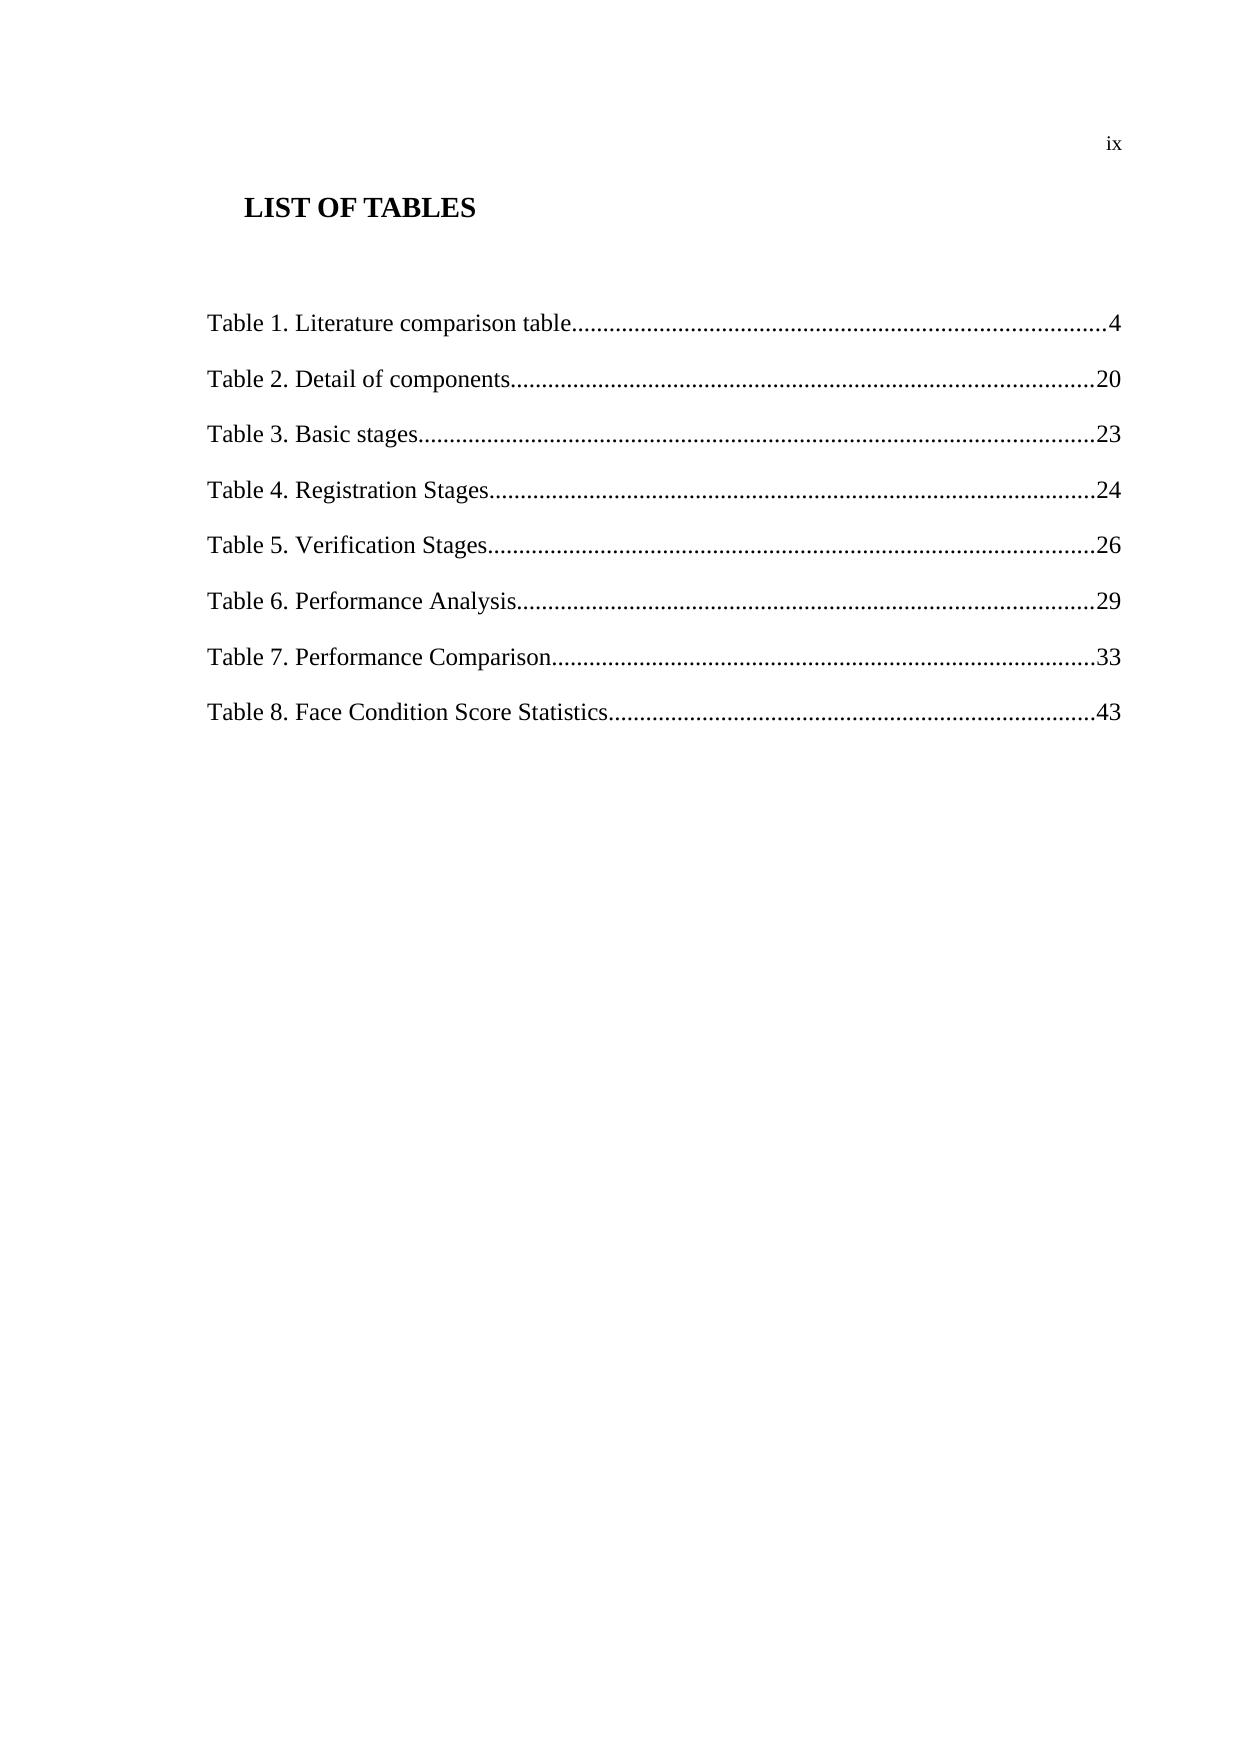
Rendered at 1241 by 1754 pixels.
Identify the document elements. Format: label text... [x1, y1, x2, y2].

text Table 8. Face Condition Score Statistics 43 [207, 697, 1122, 726]
text Table 4. Registration Stages 24 [207, 475, 1122, 504]
text Table 7. Performance Comparison 33 [207, 642, 1122, 671]
text Table 6. Performance Analysis 29 [207, 586, 1122, 615]
text Table 3. Basic stages 23 [207, 419, 1122, 448]
subtitle LIST OF TABLES [244, 190, 1122, 223]
text Table 2. Detail of components 20 [207, 364, 1122, 392]
text Table 5. Verification Stages 26 [207, 531, 1122, 559]
text Table 1. Literature comparison table 4 [207, 308, 1122, 337]
